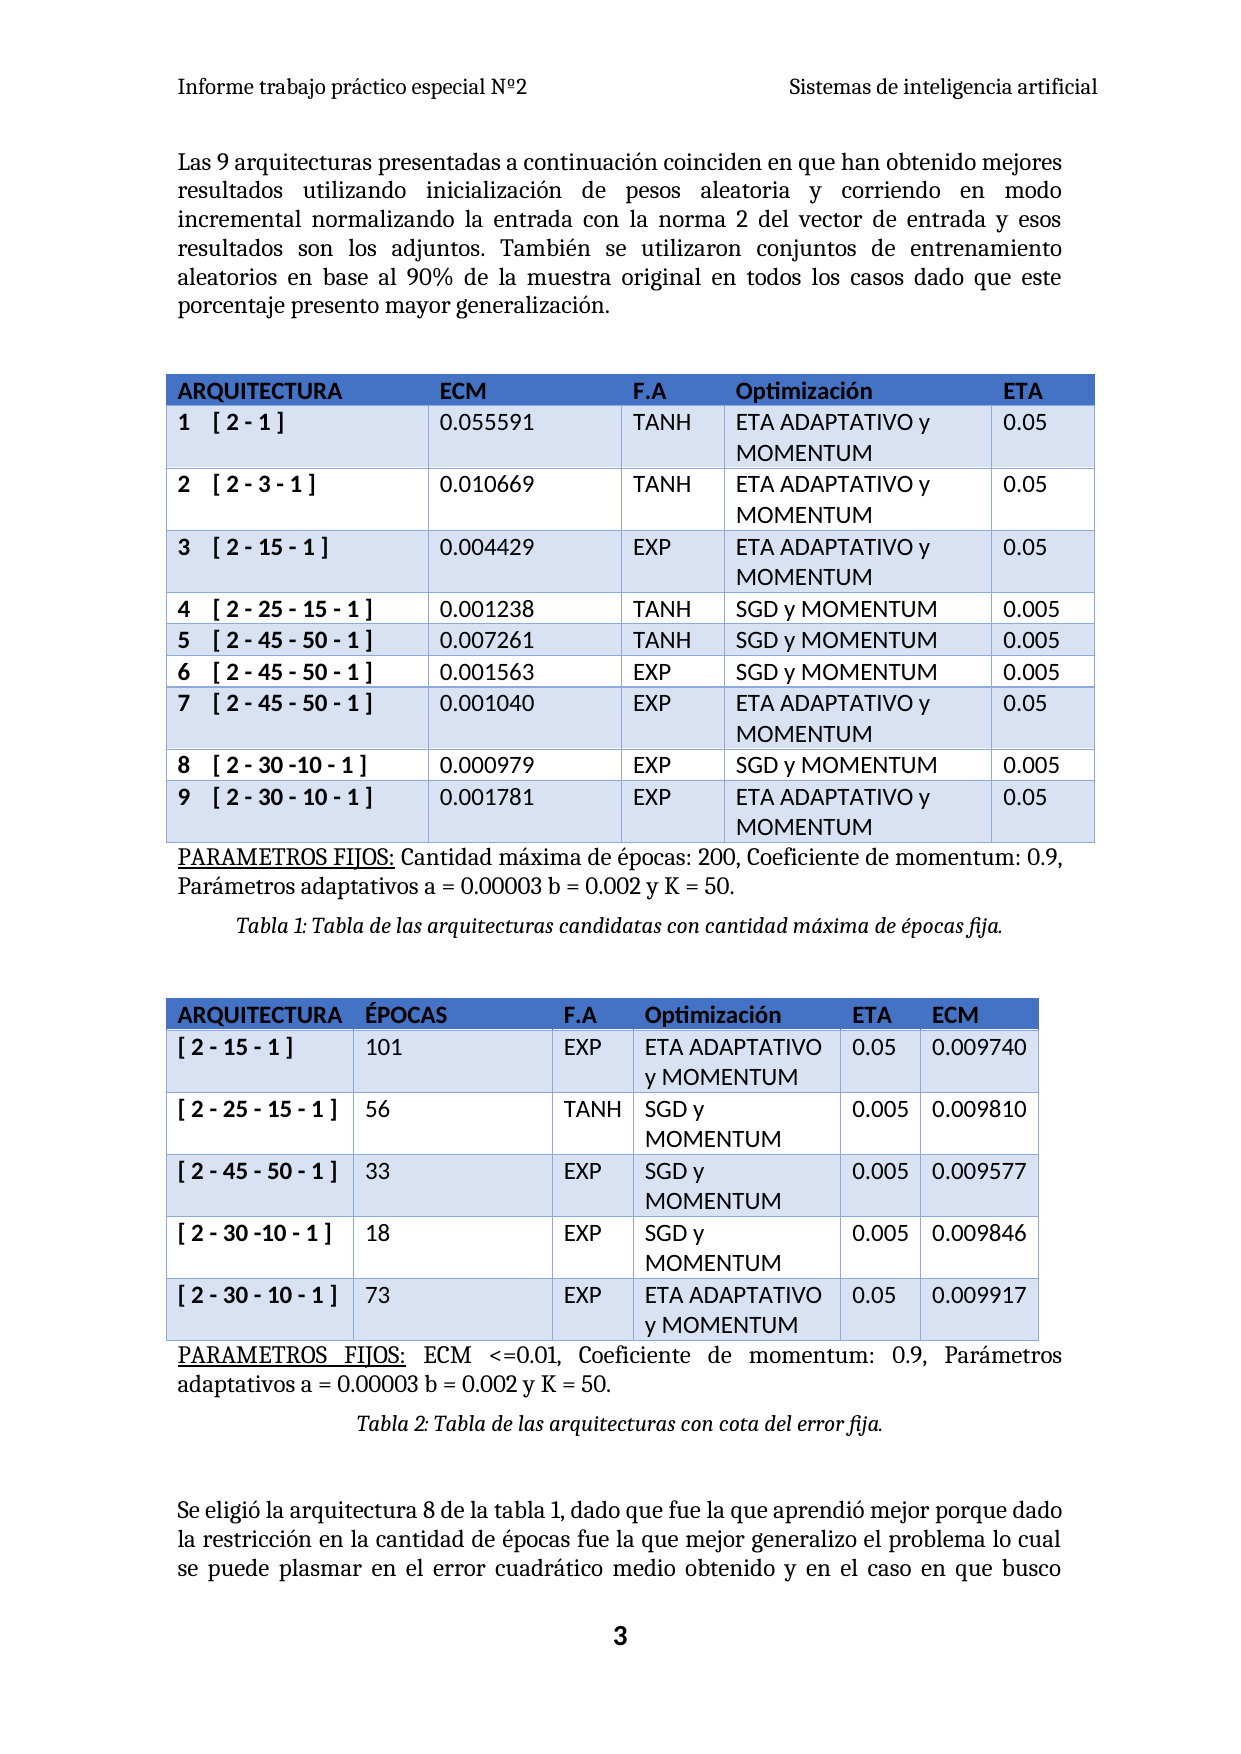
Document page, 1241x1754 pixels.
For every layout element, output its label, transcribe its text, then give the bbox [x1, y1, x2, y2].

table_cell SGD y MOMENTUM [634, 1217, 840, 1278]
table_cell 6 [ 2 - 45 - 50 - 1 ] [167, 656, 428, 686]
text Tabla 2: Tabla de las arquitecturas con cota del error fija. [177, 1411, 1063, 1437]
table_cell 0.001040 [429, 688, 621, 748]
table_header Optimización [725, 375, 991, 405]
table_cell ETA ADAPTATIVO y MOMENTUM [725, 781, 991, 842]
table_cell EXP [553, 1155, 633, 1216]
table_cell ﻿﻿101 [354, 1031, 552, 1092]
table_cell 0.05 [992, 531, 1094, 592]
table_cell TANH [622, 469, 724, 529]
table_header ETA [841, 999, 920, 1029]
table_cell 0.005 [841, 1217, 920, 1278]
table_cell ETA ADAPTATIVO y MOMENTUM [725, 469, 991, 529]
table_cell EXP [622, 531, 724, 592]
table_cell 0.05 [841, 1279, 920, 1340]
table_cell ETA ADAPTATIVO y MOMENTUM [725, 531, 991, 592]
table_cell 0.001563 [429, 656, 621, 686]
table_cell TANH [622, 406, 724, 467]
table_cell 0.007261 [429, 624, 621, 655]
table_cell 0.005 [992, 750, 1094, 780]
table_cell 7 [ 2 - 45 - 50 - 1 ] [167, 688, 428, 748]
table_header ÉPOCAS [354, 999, 552, 1029]
table_cell 1 [ 2 - 1 ] [167, 406, 428, 467]
table_cell 0.005 [992, 593, 1094, 623]
table_header F.A [622, 375, 724, 405]
table_cell ﻿0.001781 [429, 781, 621, 842]
table_cell 9 [ 2 - 30 - 10 - 1 ] [167, 781, 428, 842]
text PARAMETROS FIJOS: Cantidad máxima de épocas: 200, Coeficiente de momentum: 0.9, Parámetros adaptativos a = 0.00003 b = 0.002 y K = 50. [177, 843, 1063, 901]
table_cell ﻿73 [354, 1279, 552, 1340]
table_cell TANH [553, 1093, 633, 1154]
table_cell SGD y MOMENTUM [634, 1155, 840, 1216]
table_cell 0.05 [841, 1031, 920, 1092]
table_cell TANH [622, 593, 724, 623]
table_cell TANH [622, 624, 724, 655]
table_cell 0.005 [841, 1155, 920, 1216]
table_cell EXP [553, 1031, 633, 1092]
table_cell 3 [ 2 - 15 - 1 ] [167, 531, 428, 592]
table_header ARQUITECTURA [167, 999, 353, 1029]
table_cell ﻿0.010669 [429, 469, 621, 529]
text Las 9 arquitecturas presentadas a continuación coinciden en que han obtenido mejores resultados utilizando inicialización de pesos aleatoria y corriendo en modo incremental normalizando la entrada con la norma 2 del vector de entrada y esos resultados son los adjuntos. También se utilizaron conjuntos de entrenamiento aleatorios en base al 90% de la muestra original en todos los casos dado que este porcentaje presento mayor generalización. [177, 148, 1063, 320]
table_cell EXP [622, 750, 724, 780]
table_cell 0.05 [992, 781, 1094, 842]
table_cell SGD y MOMENTUM [725, 750, 991, 780]
table_cell ﻿0.009740 [921, 1031, 1038, 1092]
table_cell ETA ADAPTATIVO y MOMENTUM [725, 688, 991, 748]
table_header Optimización [634, 999, 840, 1029]
table_cell EXP [622, 781, 724, 842]
table_cell [ 2 - 30 - 10 - 1 ] [167, 1279, 353, 1340]
table_cell EXP [622, 656, 724, 686]
table_cell [ 2 - 25 - 15 - 1 ] [167, 1093, 353, 1154]
table_header ETA [992, 375, 1094, 405]
table_cell 0.05 [992, 469, 1094, 529]
table_cell ETA ADAPTATIVO y MOMENTUM [634, 1031, 840, 1092]
table_header ECM [429, 375, 621, 405]
table_cell ﻿0.009917 [921, 1279, 1038, 1340]
table_cell 0.000979 [429, 750, 621, 780]
table_cell 0.005 [841, 1093, 920, 1154]
table_cell 0.055591 [429, 406, 621, 467]
table_cell 0.005 [992, 656, 1094, 686]
table_cell ETA ADAPTATIVO y MOMENTUM [725, 406, 991, 467]
table_header ARQUITECTURA [167, 375, 428, 405]
table_cell ﻿18 [354, 1217, 552, 1278]
table_cell 0.005 [992, 624, 1094, 655]
table_cell 0.05 [992, 406, 1094, 467]
table_cell EXP [553, 1279, 633, 1340]
table_cell [ 2 - 30 -10 - 1 ] [167, 1217, 353, 1278]
text Tabla 1: Tabla de las arquitecturas candidatas con cantidad máxima de épocas fija. [177, 913, 1063, 939]
table_cell EXP [553, 1217, 633, 1278]
table_cell ﻿56 [354, 1093, 552, 1154]
table_cell 4 [ 2 - 25 - 15 - 1 ] [167, 593, 428, 623]
table_cell ﻿0.009577 [921, 1155, 1038, 1216]
table_cell EXP [622, 688, 724, 748]
table_cell 5 [ 2 - 45 - 50 - 1 ] [167, 624, 428, 655]
table_header F.A [553, 999, 633, 1029]
table_cell ﻿0.009810 [921, 1093, 1038, 1154]
table_header ECM [921, 999, 1038, 1029]
table_cell 8 [ 2 - 30 -10 - 1 ] [167, 750, 428, 780]
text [177, 1496, 1063, 1582]
table_cell [ 2 - 15 - 1 ] [167, 1031, 353, 1092]
text PARAMETROS FIJOS: ECM <=0.01, Coeficiente de momentum: 0.9, Parámetros adaptativos a = 0.00003 b = 0.002 y K = 50. [177, 1341, 1063, 1398]
table_cell ﻿0.009846 [921, 1217, 1038, 1278]
table_cell ETA ADAPTATIVO y MOMENTUM [634, 1279, 840, 1340]
table_cell [ 2 - 45 - 50 - 1 ] [167, 1155, 353, 1216]
table_cell 0.004429 [429, 531, 621, 592]
table_cell 0.05 [992, 688, 1094, 748]
table_cell 2 [ 2 - 3 - 1 ] [167, 469, 428, 529]
table_cell ﻿33 [354, 1155, 552, 1216]
table_cell 0.001238 [429, 593, 621, 623]
table_cell SGD y MOMENTUM [725, 624, 991, 655]
table_cell SGD y MOMENTUM [634, 1093, 840, 1154]
table_cell SGD y MOMENTUM [725, 656, 991, 686]
table_cell SGD y MOMENTUM [725, 593, 991, 623]
